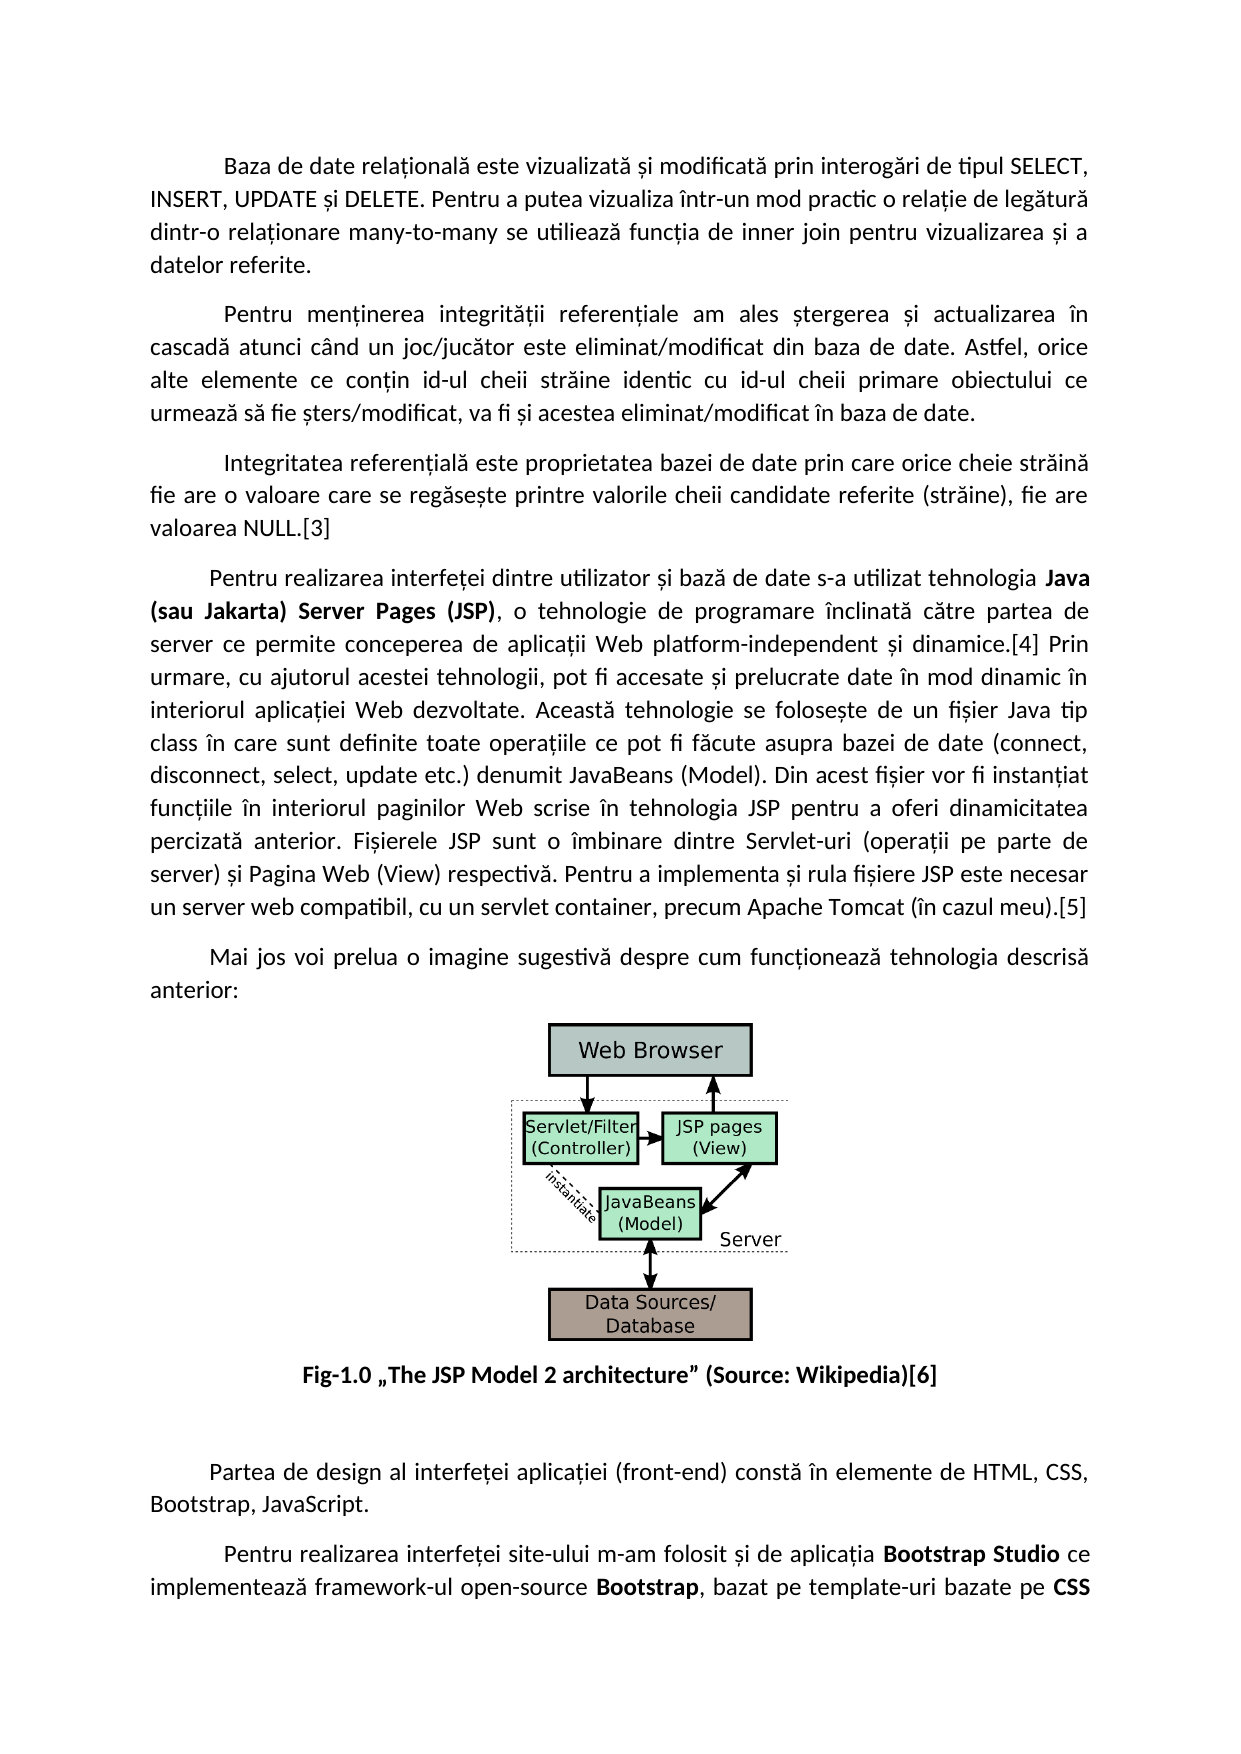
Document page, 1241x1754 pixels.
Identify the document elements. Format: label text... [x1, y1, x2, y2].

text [150, 1538, 1090, 1602]
text Integritatea referențială este proprietatea bazei de date prin care orice cheie străină fie are o valoare care se regăsește printre valorile cheii candidate referite (străine), fie are valoarea NULL.[3] [150, 447, 1090, 543]
text Fig-1.0 „The JSP Model 2 architecture” (Source: Wikipedia)[6] [150, 1359, 1090, 1389]
text Partea de design al interfeței aplicației (front-end) constă în elemente de HTML, CSS, Bootstrap, JavaScript. [150, 1456, 1090, 1519]
text Mai jos voi prelua o imagine sugestivă despre cum funcționează tehnologia descrisă anterior: [150, 941, 1090, 1004]
text Pentru realizarea interfeței dintre utilizator și bază de date s-a utilizat tehnologia Java (sau Jakarta) Server Pages (JSP), o tehnologie de programare înclinată către partea de server ce permite conceperea de aplicații Web platform-independent și dinamice.[4] Prin urmare, cu ajutorul acestei tehnologii, pot fi accesate și prelucrate date în mod dinamic în interiorul aplicației Web dezvoltate. Această tehnologie se folosește de un fișier Java tip class în care sunt definite toate operațiile ce pot fi făcute asupra bazei de date (connect, disconnect, select, update etc.) denumit JavaBeans (Model). Din acest fișier vor fi instanțiat funcțiile în interiorul paginilor Web scrise în tehnologia JSP pentru a oferi dinamicitatea percizată anterior. Fișierele JSP sunt o îmbinare dintre Servlet-uri (operații pe parte de server) și Pagina Web (View) respectivă. Pentru a implementa și rula fișiere JSP este necesar un server web compatibil, cu un servlet container, precum Apache Tomcat (în cazul meu).[5] [150, 562, 1090, 922]
text Baza de date relațională este vizualizată și modificată prin interogări de tipul SELECT, INSERT, UPDATE și DELETE. Pentru a putea vizualiza într-un mod practic o relație de legătură dintr-o relaționare many-to-many se utiliează funcția de inner join pentru vizualizarea și a datelor referite. [150, 150, 1090, 279]
picture [511, 1023, 788, 1341]
text Pentru menținerea integrității referențiale am ales ștergerea și actualizarea în cascadă atunci când un joc/jucător este eliminat/modificat din baza de date. Astfel, orice alte elemente ce conțin id-ul cheii străine identic cu id-ul cheii primare obiectului ce urmează să fie șters/modificat, va fi și acestea eliminat/modificat în baza de date. [150, 298, 1090, 428]
